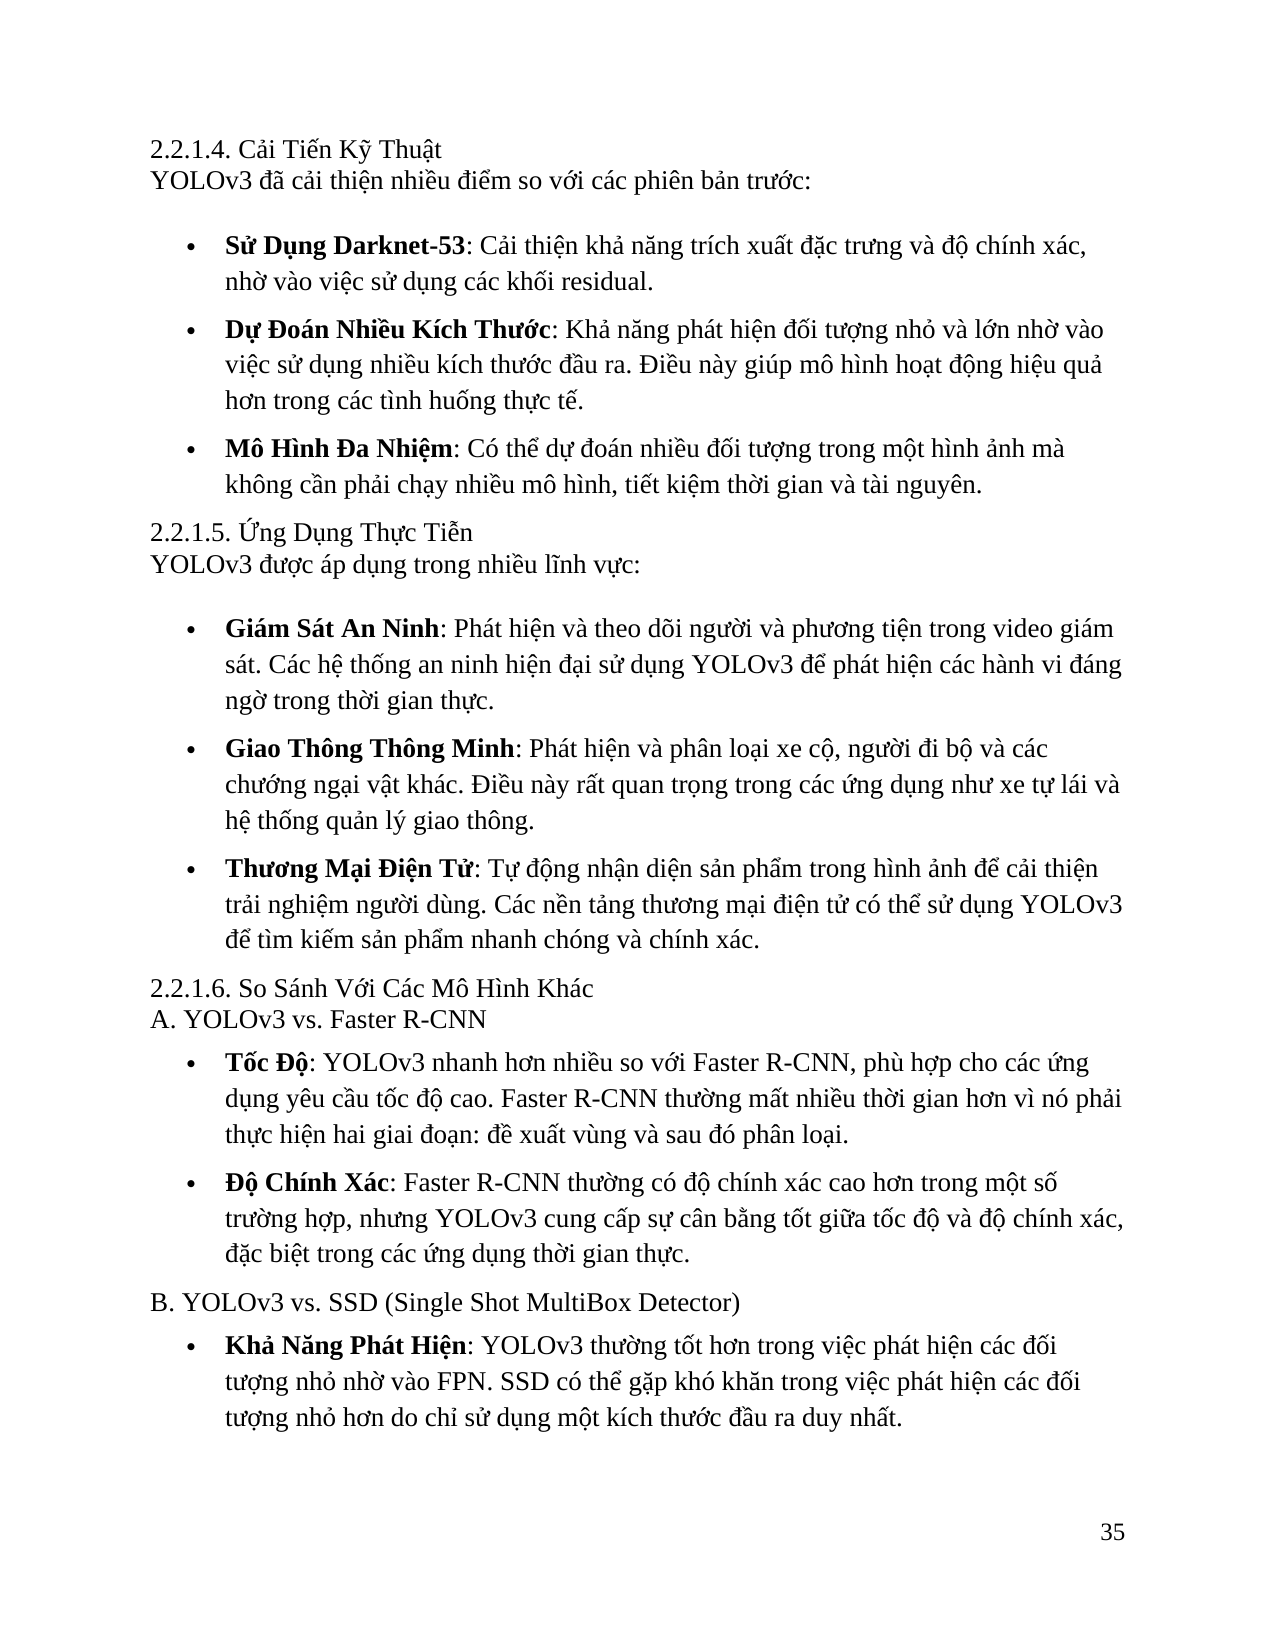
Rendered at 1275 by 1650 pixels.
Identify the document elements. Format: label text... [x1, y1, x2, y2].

list Giám Sát An Ninh: Phát hiện và theo dõi người và phương tiện trong video giám sát. Các hệ thống an ninh hiện đại sử dụng YOLOv3 để phát hiện các hành vi đáng ngờ trong thời gian thực. [187, 613, 1125, 715]
list Sử Dụng Darknet-53: Cải thiện khả năng trích xuất đặc trưng và độ chính xác, nhờ vào việc sử dụng các khối residual. [187, 229, 1125, 296]
list Thương Mại Điện Tử: Tự động nhận diện sản phẩm trong hình ảnh để cải thiện trải nghiệm người dùng. Các nền tảng thương mại điện tử có thể sử dụng YOLOv3 để tìm kiếm sản phẩm nhanh chóng và chính xác. [187, 852, 1125, 954]
list Mô Hình Đa Nhiệm: Có thể dự đoán nhiều đối tượng trong một hình ảnh mà không cần phải chạy nhiều mô hình, tiết kiệm thời gian và tài nguyên. [187, 433, 1125, 499]
text 2.2.1.6. So Sánh Với Các Mô Hình Khác [150, 972, 1125, 1003]
text B. YOLOv3 vs. SSD (Single Shot MultiBox Detector) [150, 1286, 1125, 1317]
list Dự Đoán Nhiều Kích Thước: Khả năng phát hiện đối tượng nhỏ và lớn nhờ vào việc sử dụng nhiều kích thước đầu ra. Điều này giúp mô hình hoạt động hiệu quả hơn trong các tình huống thực tế. [187, 313, 1125, 416]
text 2.2.1.4. Cải Tiến Kỹ Thuật [150, 133, 1125, 164]
list Khả Năng Phát Hiện: YOLOv3 thường tốt hơn trong việc phát hiện các đối tượng nhỏ nhờ vào FPN. SSD có thể gặp khó khăn trong việc phát hiện các đối tượng nhỏ hơn do chỉ sử dụng một kích thước đầu ra duy nhất. [187, 1329, 1125, 1432]
text A. YOLOv3 vs. Faster R-CNN [150, 1003, 1125, 1034]
list Độ Chính Xác: Faster R-CNN thường có độ chính xác cao hơn trong một số trường hợp, nhưng YOLOv3 cung cấp sự cân bằng tốt giữa tốc độ và độ chính xác, đặc biệt trong các ứng dụng thời gian thực. [187, 1166, 1125, 1269]
text 2.2.1.5. Ứng Dụng Thực Tiễn [150, 517, 1125, 548]
text YOLOv3 được áp dụng trong nhiều lĩnh vực: [150, 548, 1125, 579]
list Tốc Độ: YOLOv3 nhanh hơn nhiều so với Faster R-CNN, phù hợp cho các ứng dụng yêu cầu tốc độ cao. Faster R-CNN thường mất nhiều thời gian hơn vì nó phải thực hiện hai giai đoạn: đề xuất vùng và sau đó phân loại. [187, 1046, 1125, 1149]
text YOLOv3 đã cải thiện nhiều điểm so với các phiên bản trước: [150, 164, 1125, 195]
list Giao Thông Thông Minh: Phát hiện và phân loại xe cộ, người đi bộ và các chướng ngại vật khác. Điều này rất quan trọng trong các ứng dụng như xe tự lái và hệ thống quản lý giao thông. [187, 732, 1125, 835]
